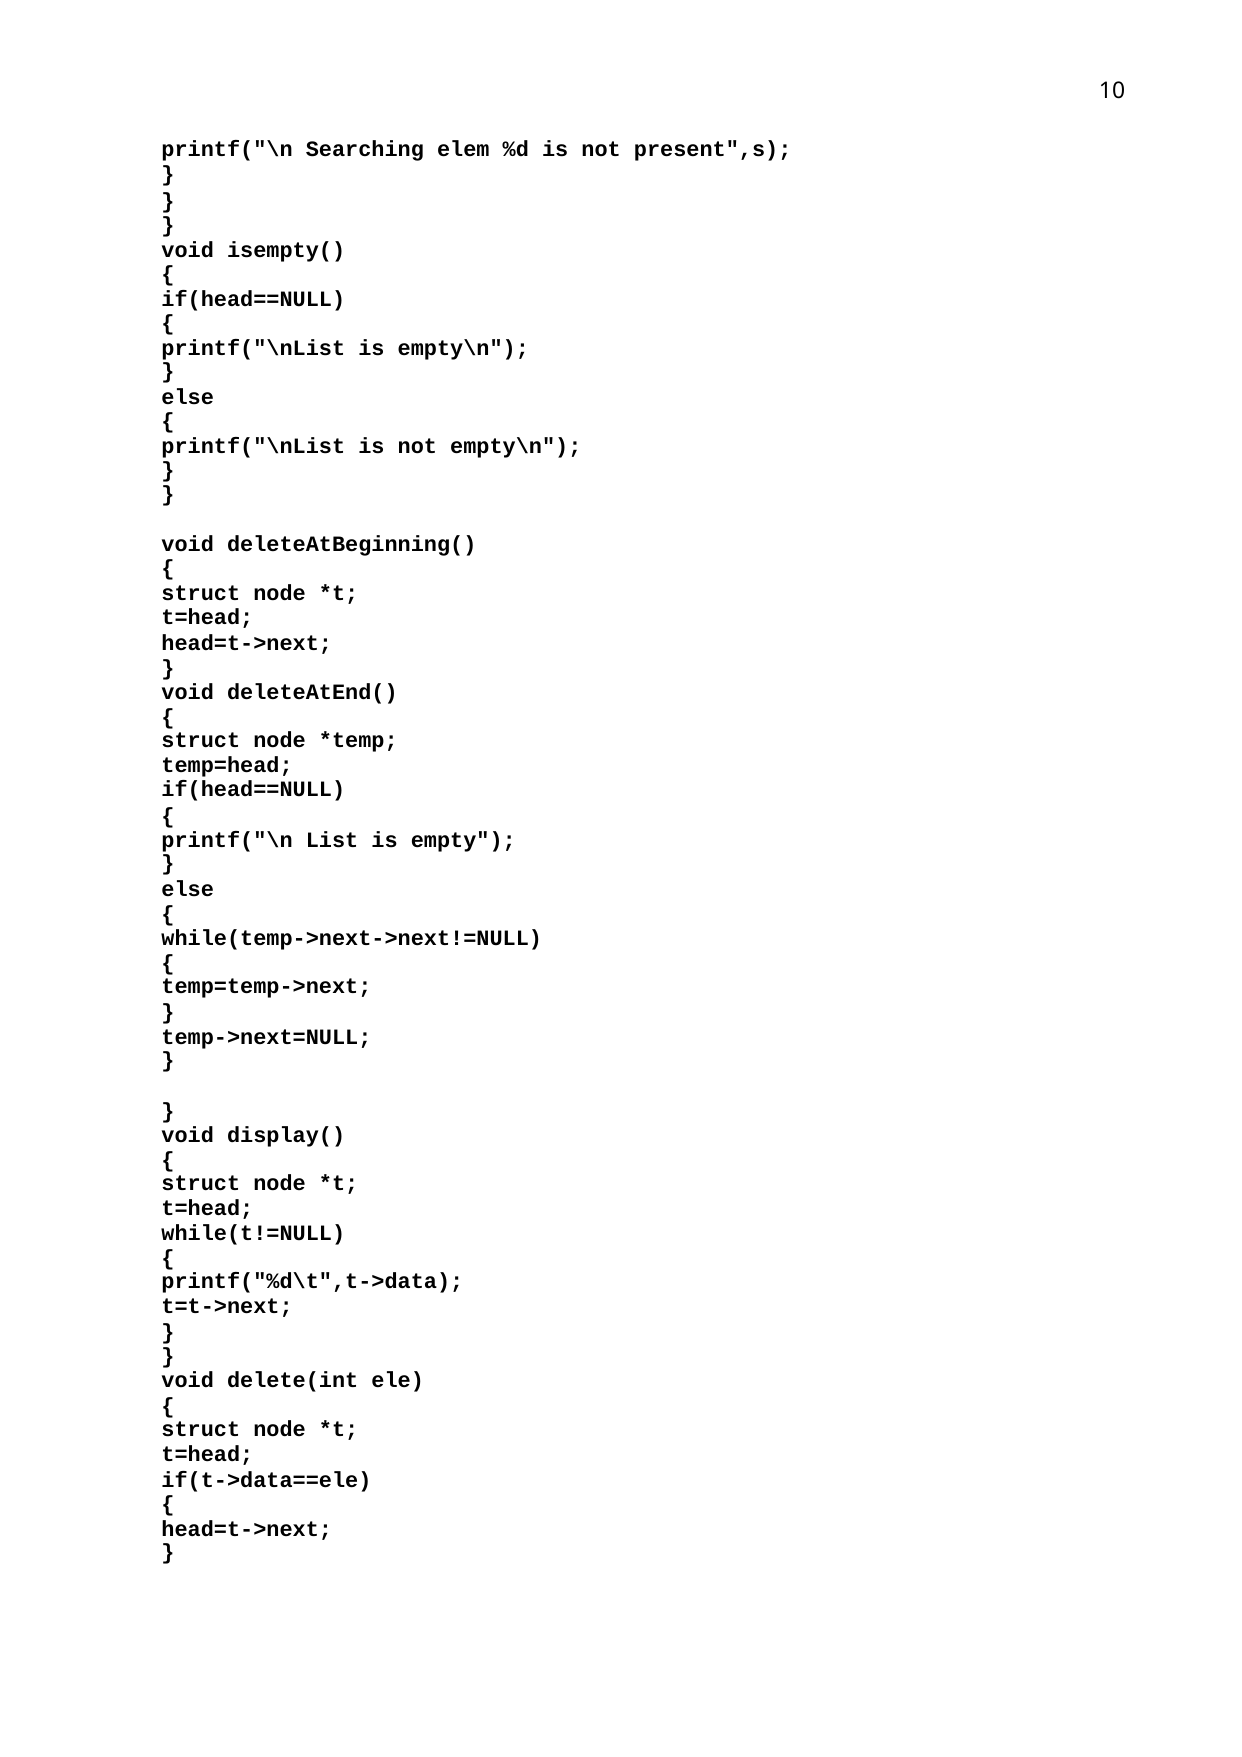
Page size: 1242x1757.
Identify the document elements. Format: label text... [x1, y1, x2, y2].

text } [161, 1344, 1162, 1369]
text else [161, 877, 1162, 902]
text void delete(int ele) [161, 1369, 1162, 1394]
text } [161, 1000, 1162, 1025]
text } [161, 213, 1162, 237]
text void isempty() [161, 237, 1162, 262]
text { [161, 1247, 1162, 1271]
text } [161, 360, 1162, 384]
text printf("\nList is empty\n"); [161, 335, 1162, 360]
text struct node *t; t=head; [161, 1418, 360, 1468]
text temp=temp->next; [161, 975, 1162, 1000]
text printf("\n List is empty"); [161, 828, 1162, 852]
text if(head==NULL) [161, 286, 1162, 311]
text } [161, 458, 1162, 483]
text struct node *t; t=head; while(t!=NULL) [161, 1172, 360, 1247]
text printf("\n Searching elem %d is not present",s); [161, 139, 1162, 163]
text while(temp->next->next!=NULL) [161, 926, 1162, 951]
text struct node *temp; temp=head; if(head==NULL) [161, 729, 400, 803]
text } [161, 1541, 1162, 1566]
text { [161, 1394, 1162, 1418]
text else [161, 385, 1162, 409]
text printf("\nList is not empty\n"); [161, 434, 1162, 458]
text if(t->data==ele) [161, 1468, 1162, 1492]
text { [161, 902, 1162, 926]
text { [161, 409, 1162, 434]
text void deleteAtEnd() [161, 680, 1162, 704]
text temp->next=NULL; [161, 1025, 1162, 1049]
text } [161, 1049, 1162, 1074]
text head=t->next; [161, 631, 1162, 656]
text { [161, 704, 1162, 729]
text struct node *t; t=head; [161, 582, 360, 631]
text void display() [161, 1123, 1162, 1148]
text } [161, 1099, 1162, 1123]
text } [161, 483, 1162, 507]
text void deleteAtBeginning() [161, 532, 1162, 557]
text { [161, 1148, 1162, 1172]
text { [161, 557, 1162, 582]
text { [161, 311, 1162, 335]
text { [161, 1492, 1162, 1517]
text } [161, 656, 1162, 680]
text } [161, 1320, 1162, 1344]
text { [161, 803, 1162, 828]
text } [161, 188, 1162, 213]
text head=t->next; [161, 1517, 1162, 1541]
text { [161, 262, 1162, 286]
text } [161, 163, 1162, 188]
text } [161, 852, 1162, 877]
text printf("%d\t",t->data); t=t->next; [161, 1271, 465, 1320]
text { [161, 951, 1162, 975]
